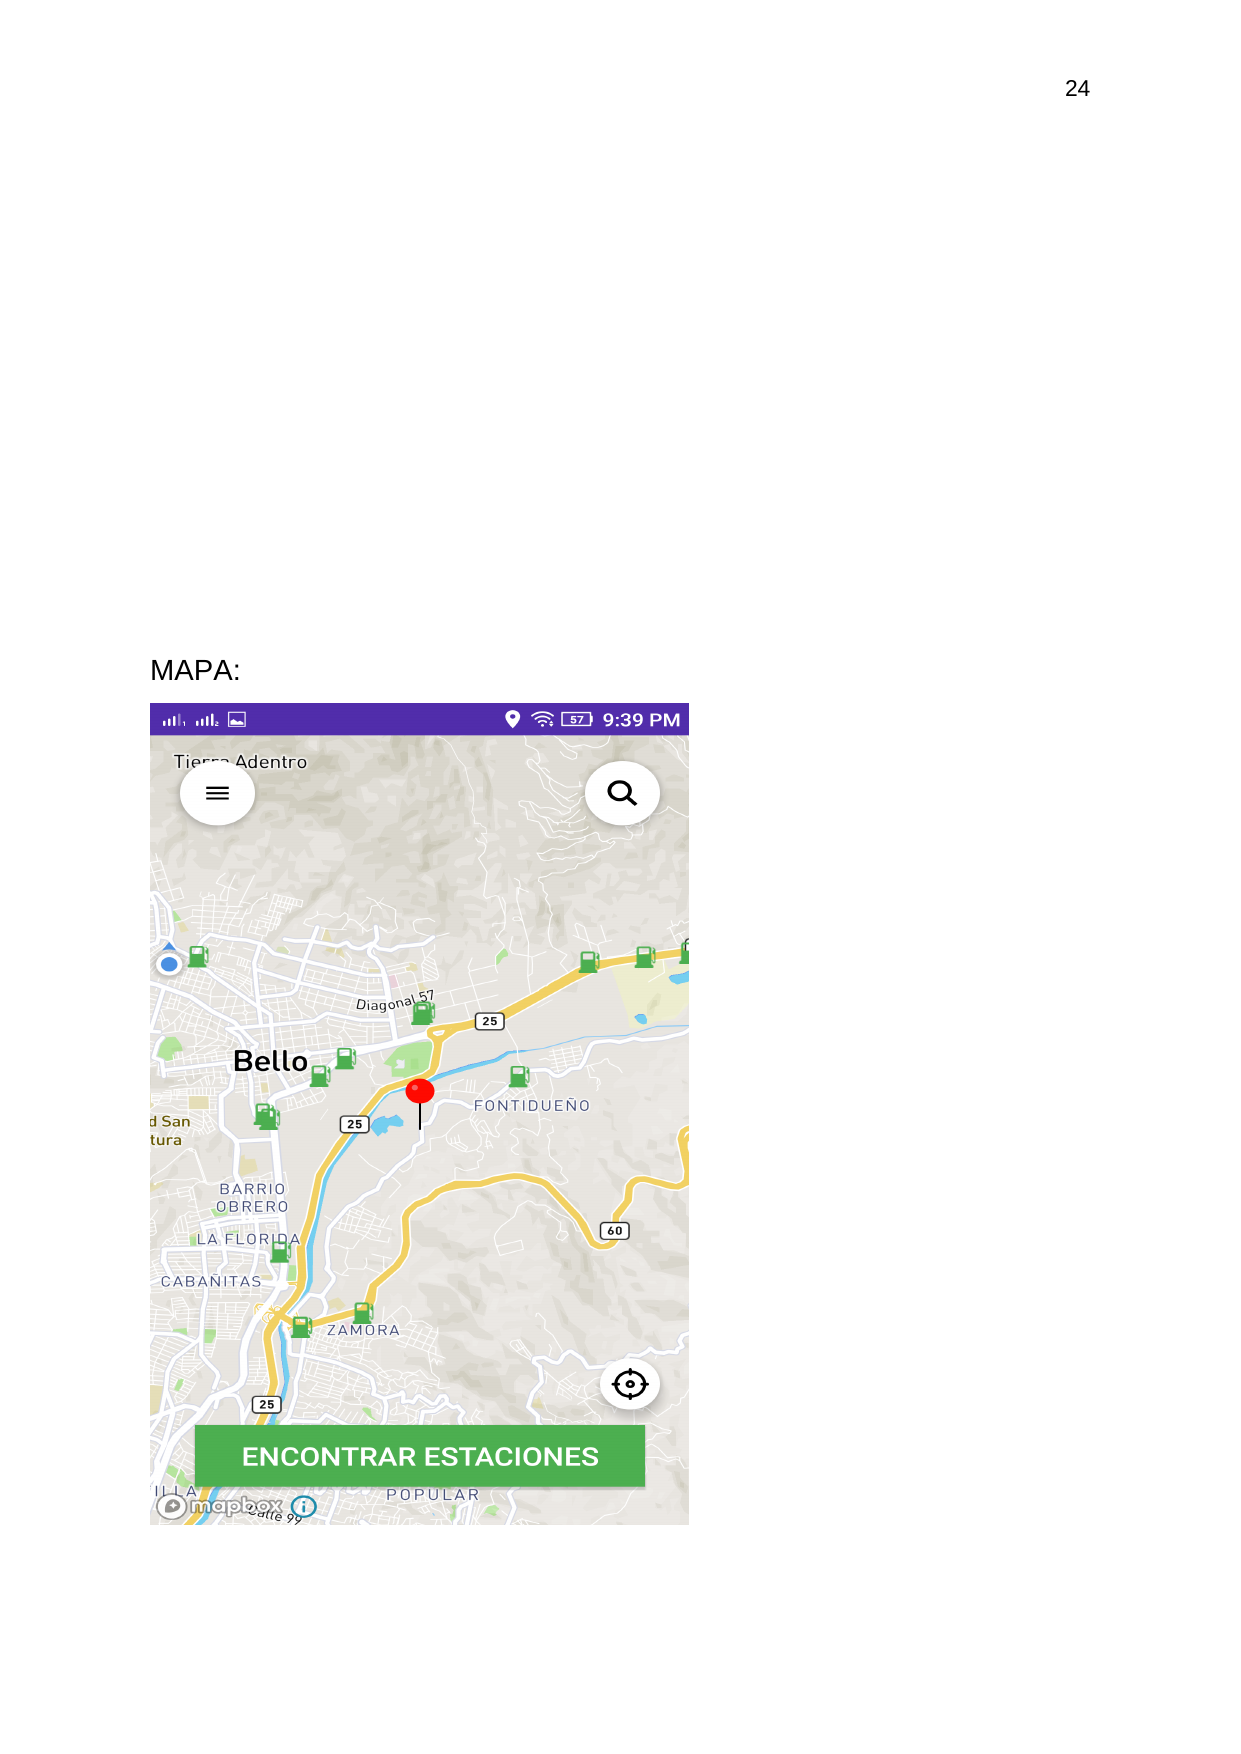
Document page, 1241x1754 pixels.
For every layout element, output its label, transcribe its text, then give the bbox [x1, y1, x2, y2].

picture [150, 703, 689, 1525]
text MAPA: [150, 653, 1090, 687]
